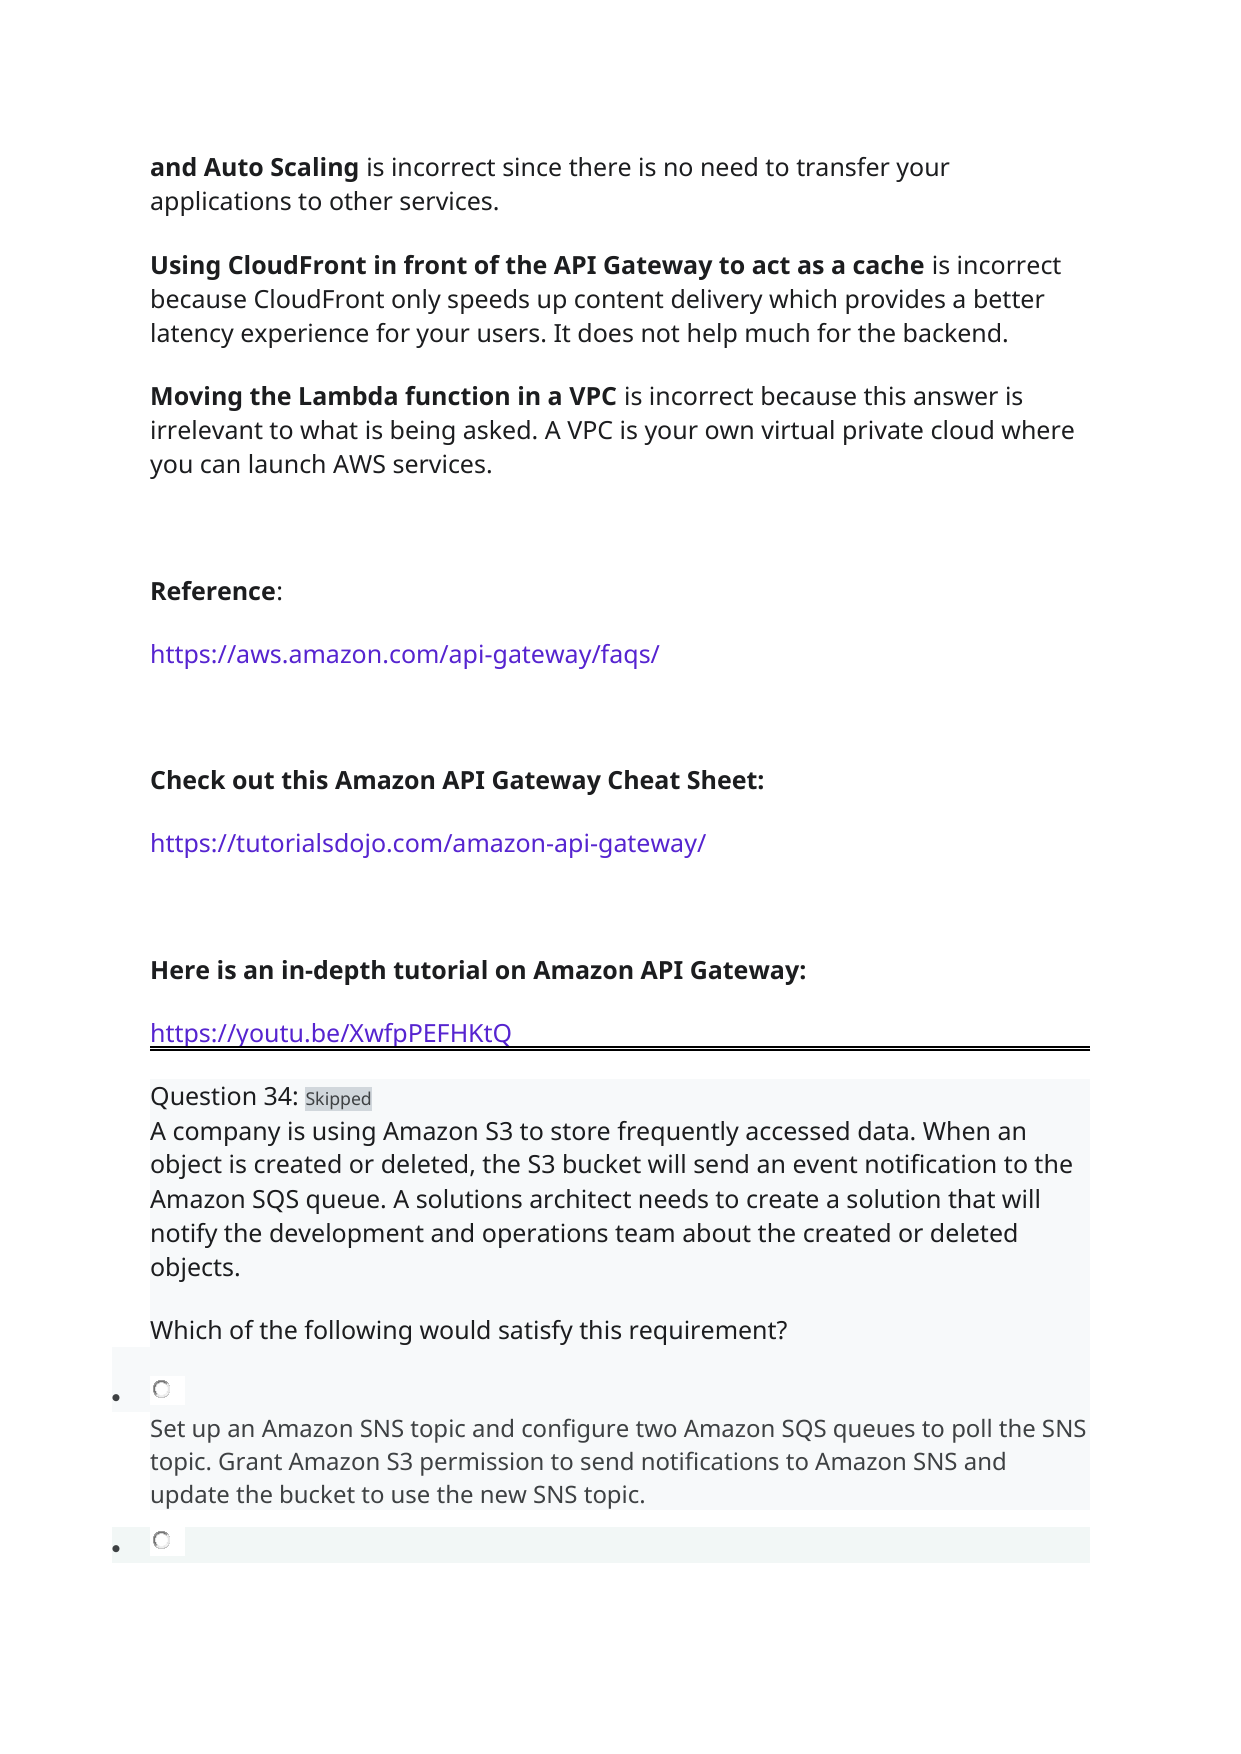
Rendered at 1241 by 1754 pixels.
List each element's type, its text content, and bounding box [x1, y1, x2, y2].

text Question 34: Skipped [150, 1079, 1090, 1113]
text Moving the Lambda function in a VPC is incorrect because this answer is irrelevant to what is being asked. A VPC is your own virtual private cloud where you can launch AWS services. [150, 379, 1090, 481]
text Using CloudFront in front of the API Gateway to act as a cache is incorrect because CloudFront only speeds up content delivery which provides a better latency experience for your users. It does not help much for the backend. [150, 247, 1090, 349]
text https://aws.amazon.com/api-gateway/faqs/ [150, 636, 1090, 671]
list ​ [112, 1376, 1090, 1412]
text Which of the following would satisfy this requirement? [150, 1313, 1090, 1347]
text https://tutorialsdojo.com/amazon-api-gateway/ [150, 826, 1090, 860]
text Set up an Amazon SNS topic and configure two Amazon SQS queues to poll the SNS topic. Grant Amazon S3 permission to send notifications to Amazon SNS and update the bucket to use the new SNS topic. [150, 1412, 1090, 1510]
list ​ [112, 1527, 1090, 1563]
text Reference: [150, 573, 1090, 607]
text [150, 150, 1090, 218]
text Here is an in-depth tutorial on Amazon API Gateway: [150, 953, 1090, 987]
text A company is using Amazon S3 to store frequently accessed data. When an object is created or deleted, the S3 bucket will send an event notification to the Amazon SQS queue. A solutions architect needs to create a solution that will notify the development and operations team about the created or deleted objects. [150, 1113, 1090, 1283]
text https://youtu.be/XwfpPEFHKtQ [150, 1016, 1090, 1046]
text Check out this Amazon API Gateway Cheat Sheet: [150, 763, 1090, 797]
